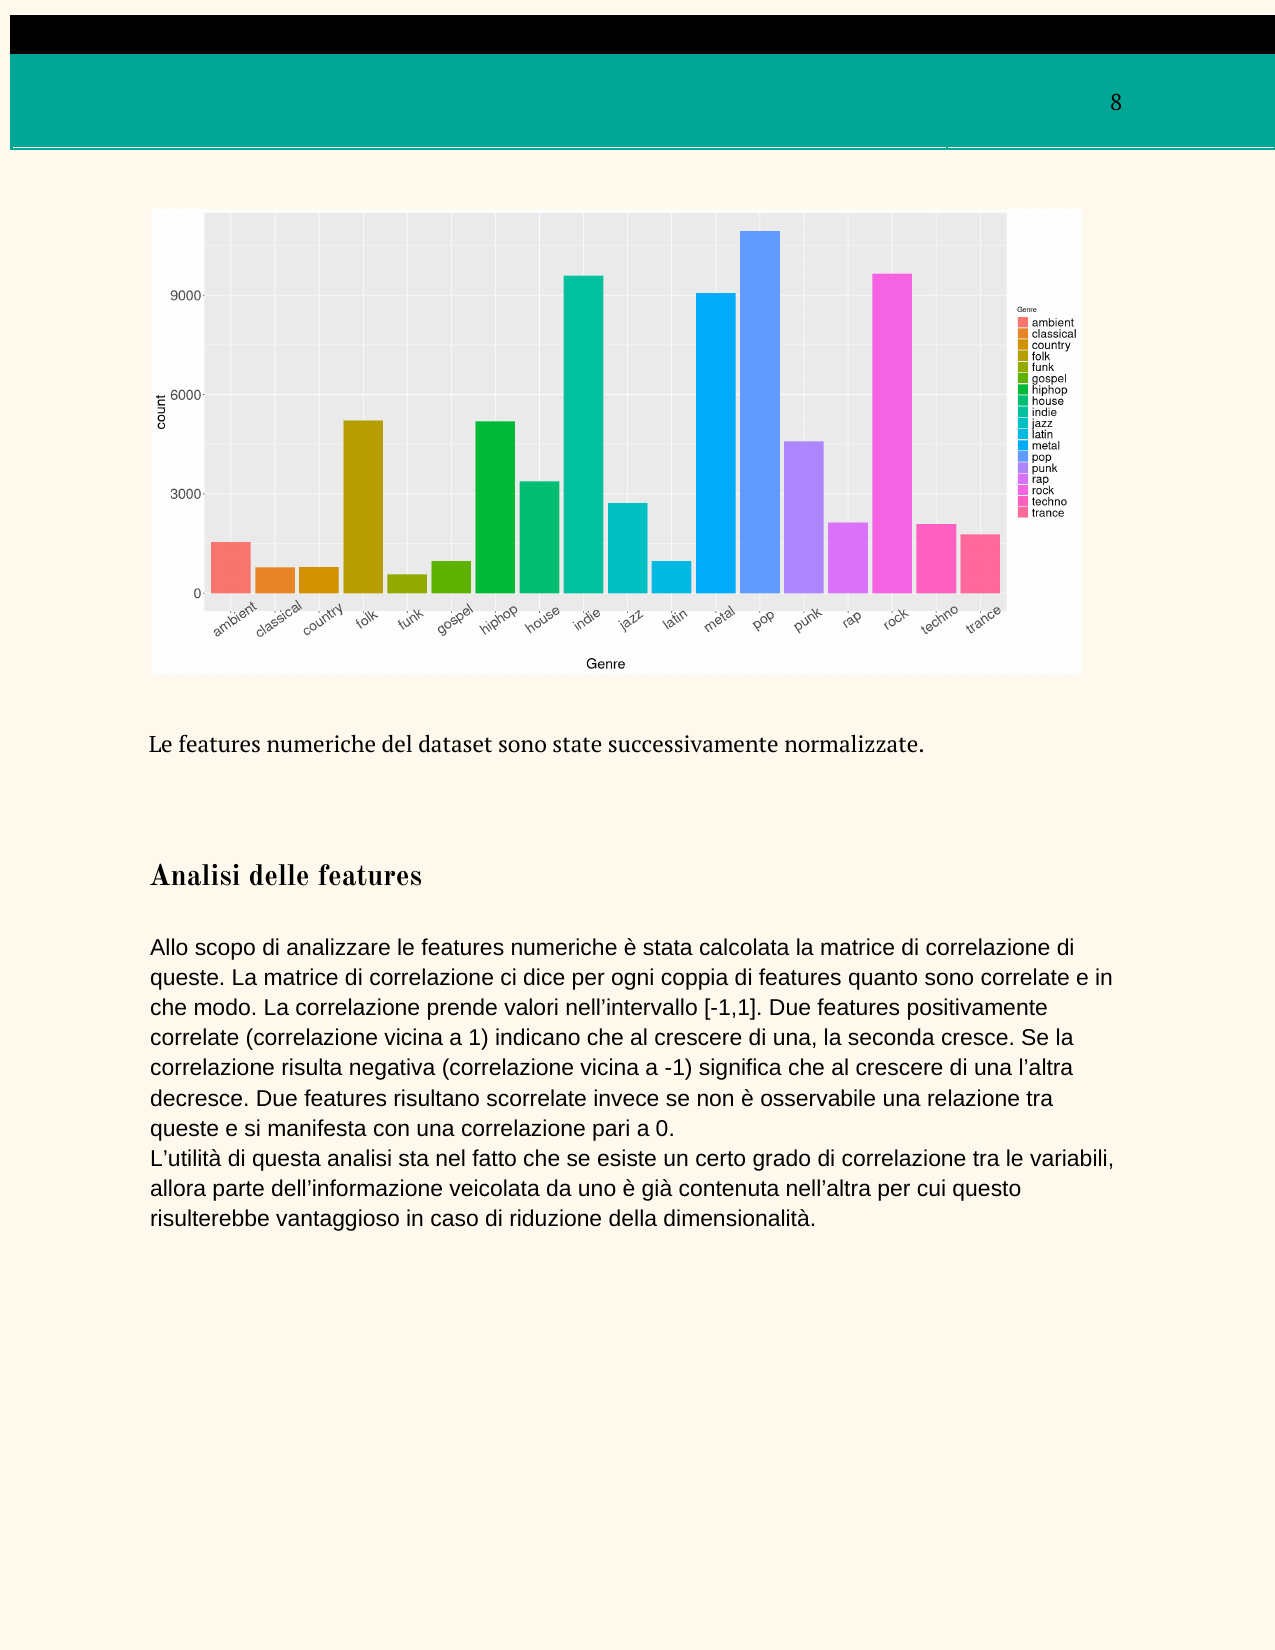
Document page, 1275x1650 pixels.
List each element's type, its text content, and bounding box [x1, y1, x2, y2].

picture [151, 209, 1083, 675]
text Allo scopo di analizzare le features numeriche è stata calcolata la matrice di correlazione di queste. La matrice di correlazione ci dice per ogni coppia di features quanto sono correlate e in che modo. La correlazione prende valori nell’intervallo [-1,1]. Due features positivamente correlate (correlazione vicina a 1) indicano che al crescere di una, la seconda cresce. Se la correlazione risulta negativa (correlazione vicina a -1) significa che al crescere di una l’altra decresce. Due features risultano scorrelate invece se non è osservabile una relazione tra queste e si manifesta con una correlazione pari a 0. L’utilità di questa analisi sta nel fatto che se esiste un certo grado di correlazione tra le variabili, allora parte dell’informazione veicolata da uno è già contenuta nell’altra per cui questo risulterebbe vantaggioso in caso di riduzione della dimensionalità. [150, 933, 1125, 1232]
text Le features numeriche del dataset sono state successivamente normalizzate. [148, 729, 1127, 759]
text Analisi delle features [148, 857, 1127, 893]
